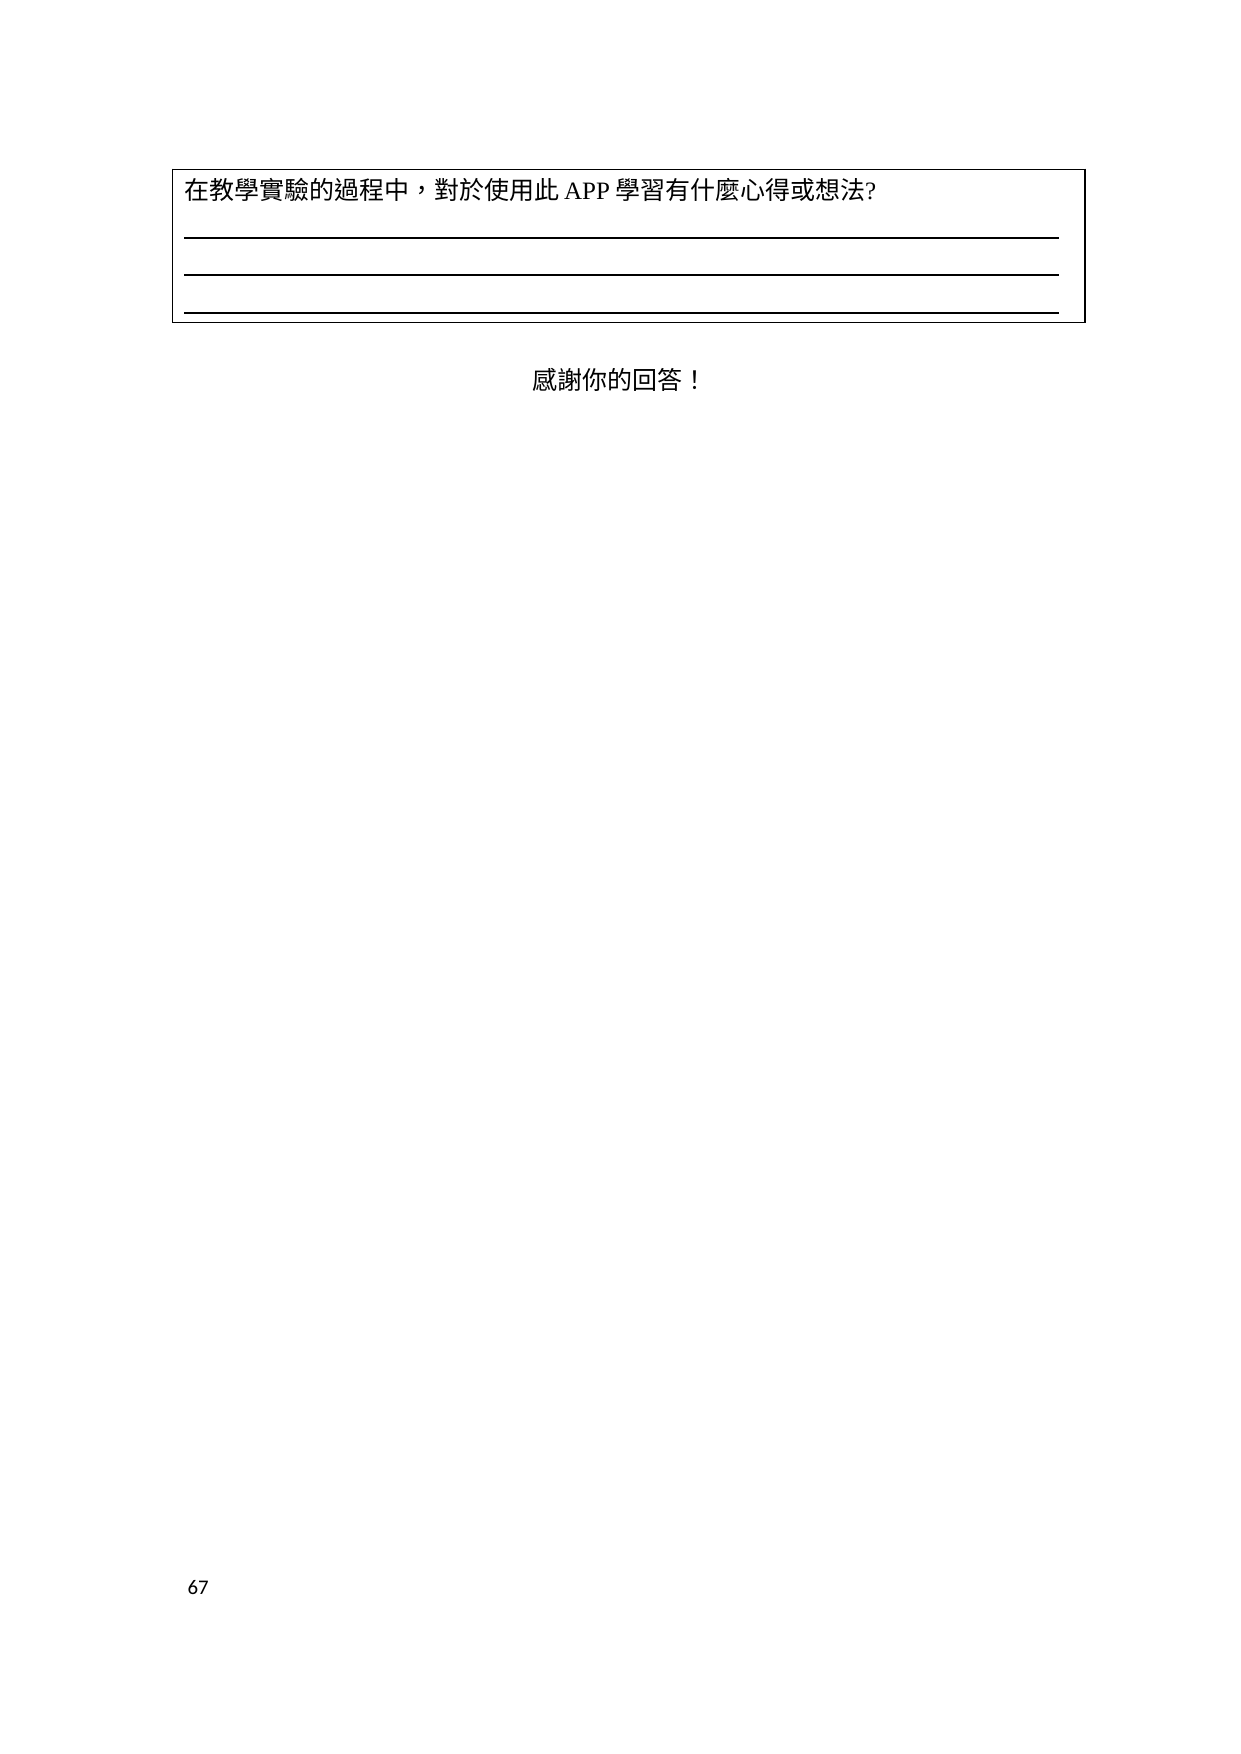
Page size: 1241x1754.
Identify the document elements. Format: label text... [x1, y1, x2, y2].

table_cell 在教學實驗的過程中，對於使用此APP學習有什麼心得或想法? [173, 170, 1084, 322]
text 感謝你的回答！ [187, 360, 1053, 398]
